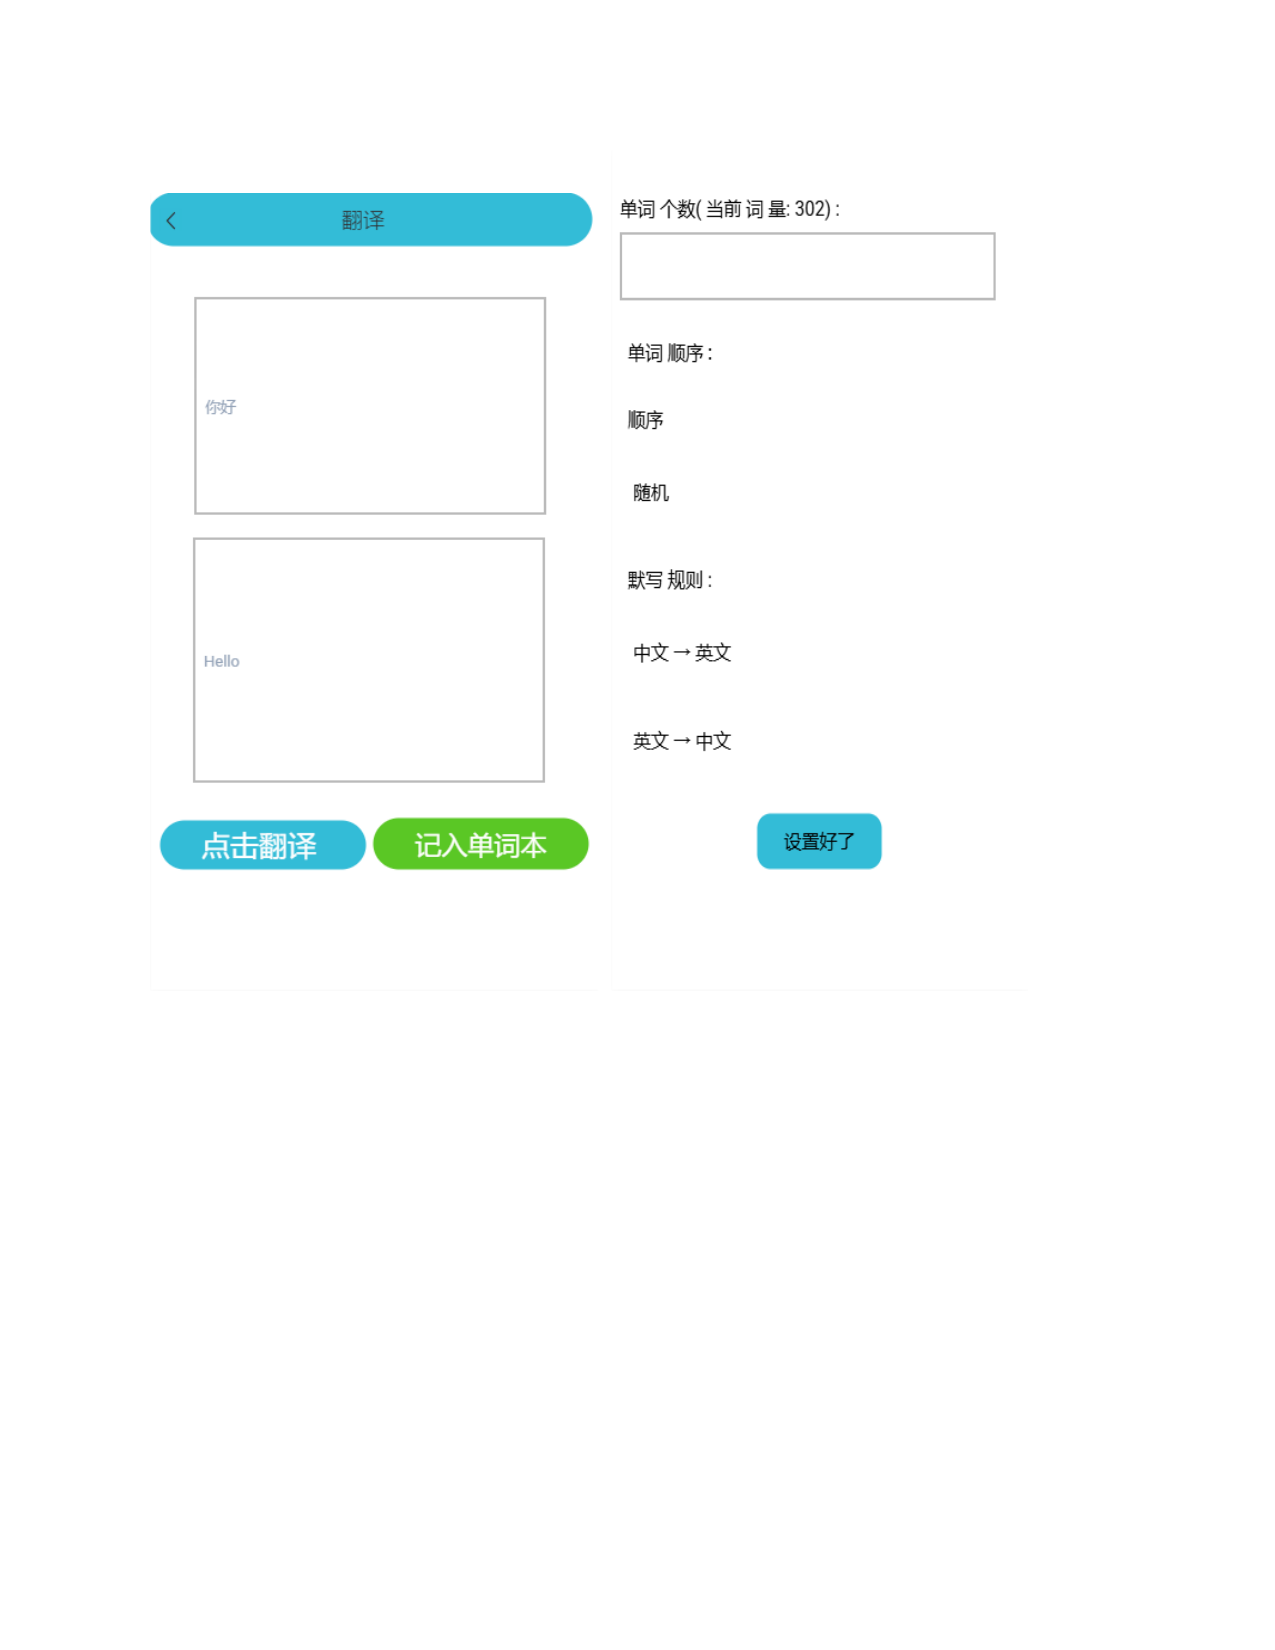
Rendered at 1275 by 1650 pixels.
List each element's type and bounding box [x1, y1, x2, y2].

picture [150, 193, 599, 991]
picture [611, 150, 1028, 991]
